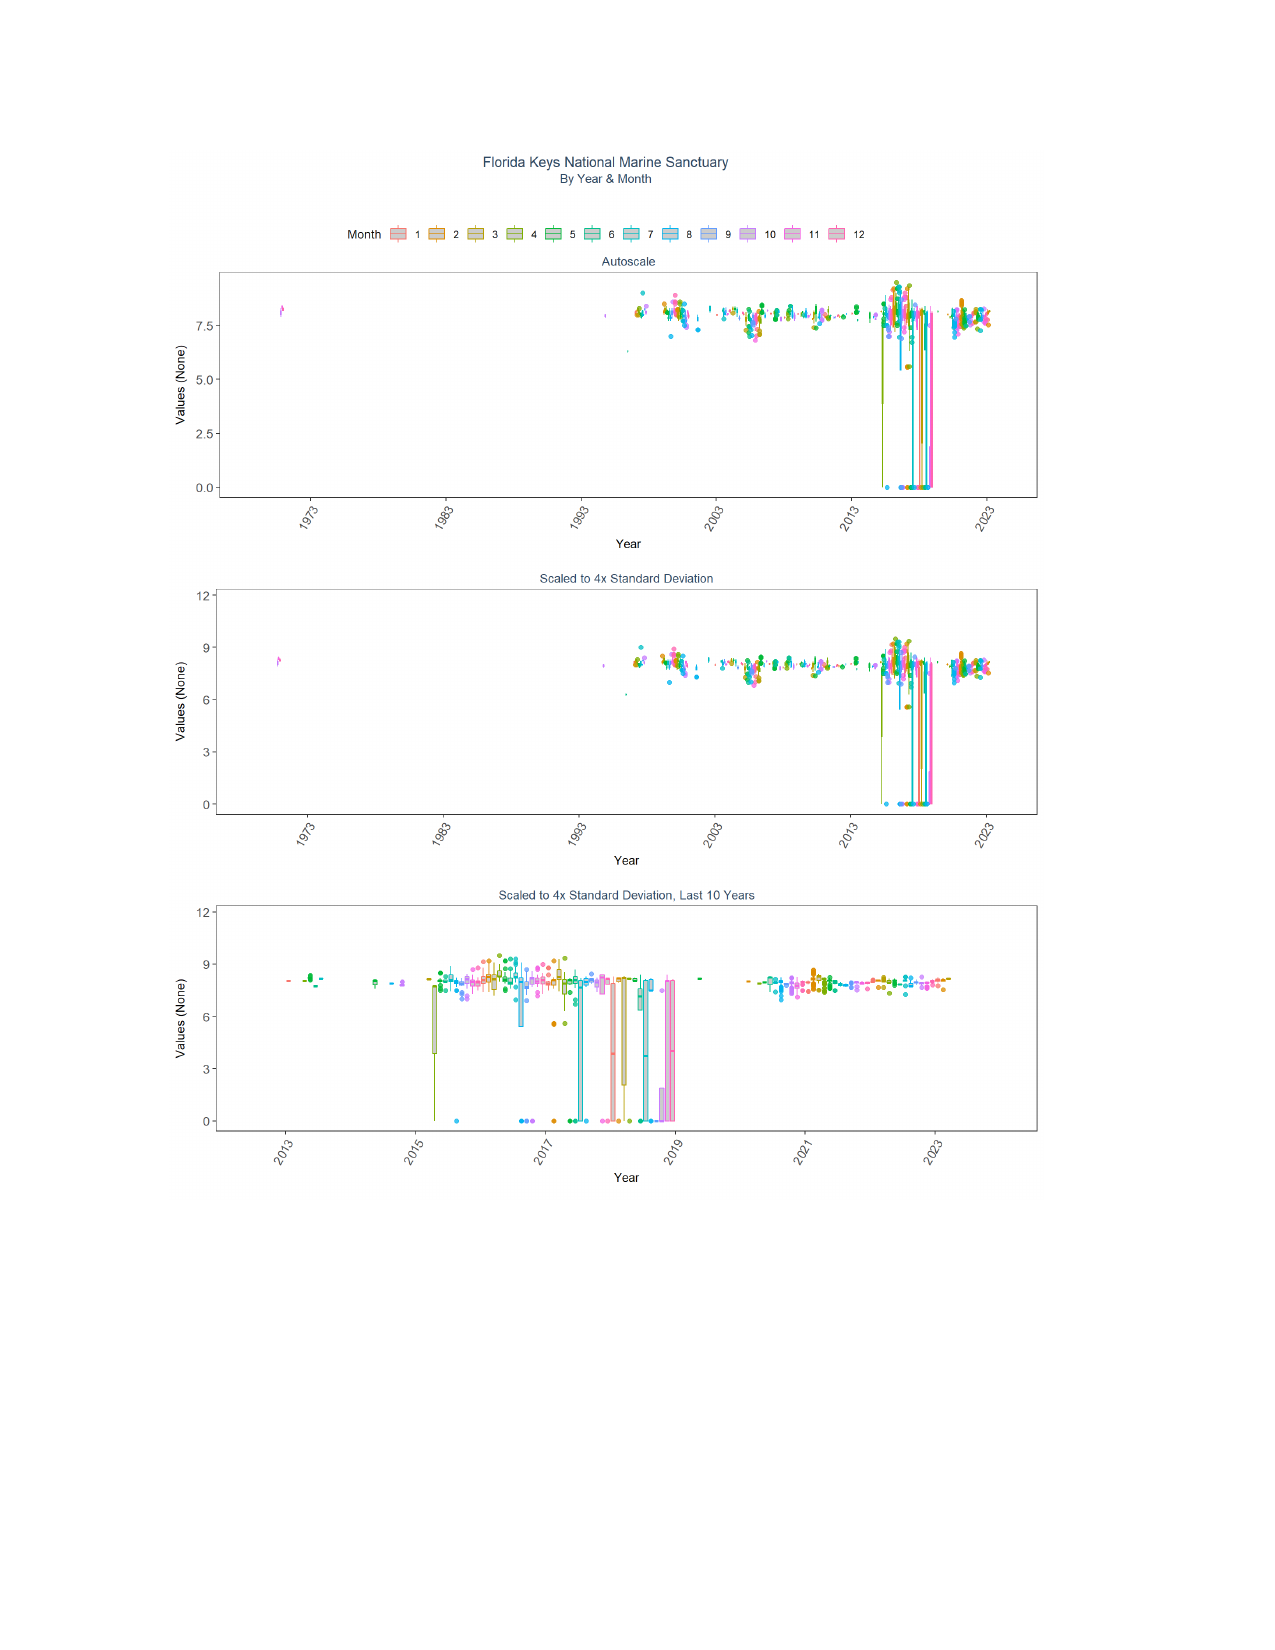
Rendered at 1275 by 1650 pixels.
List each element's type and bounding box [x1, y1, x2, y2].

picture [168, 150, 1044, 1200]
